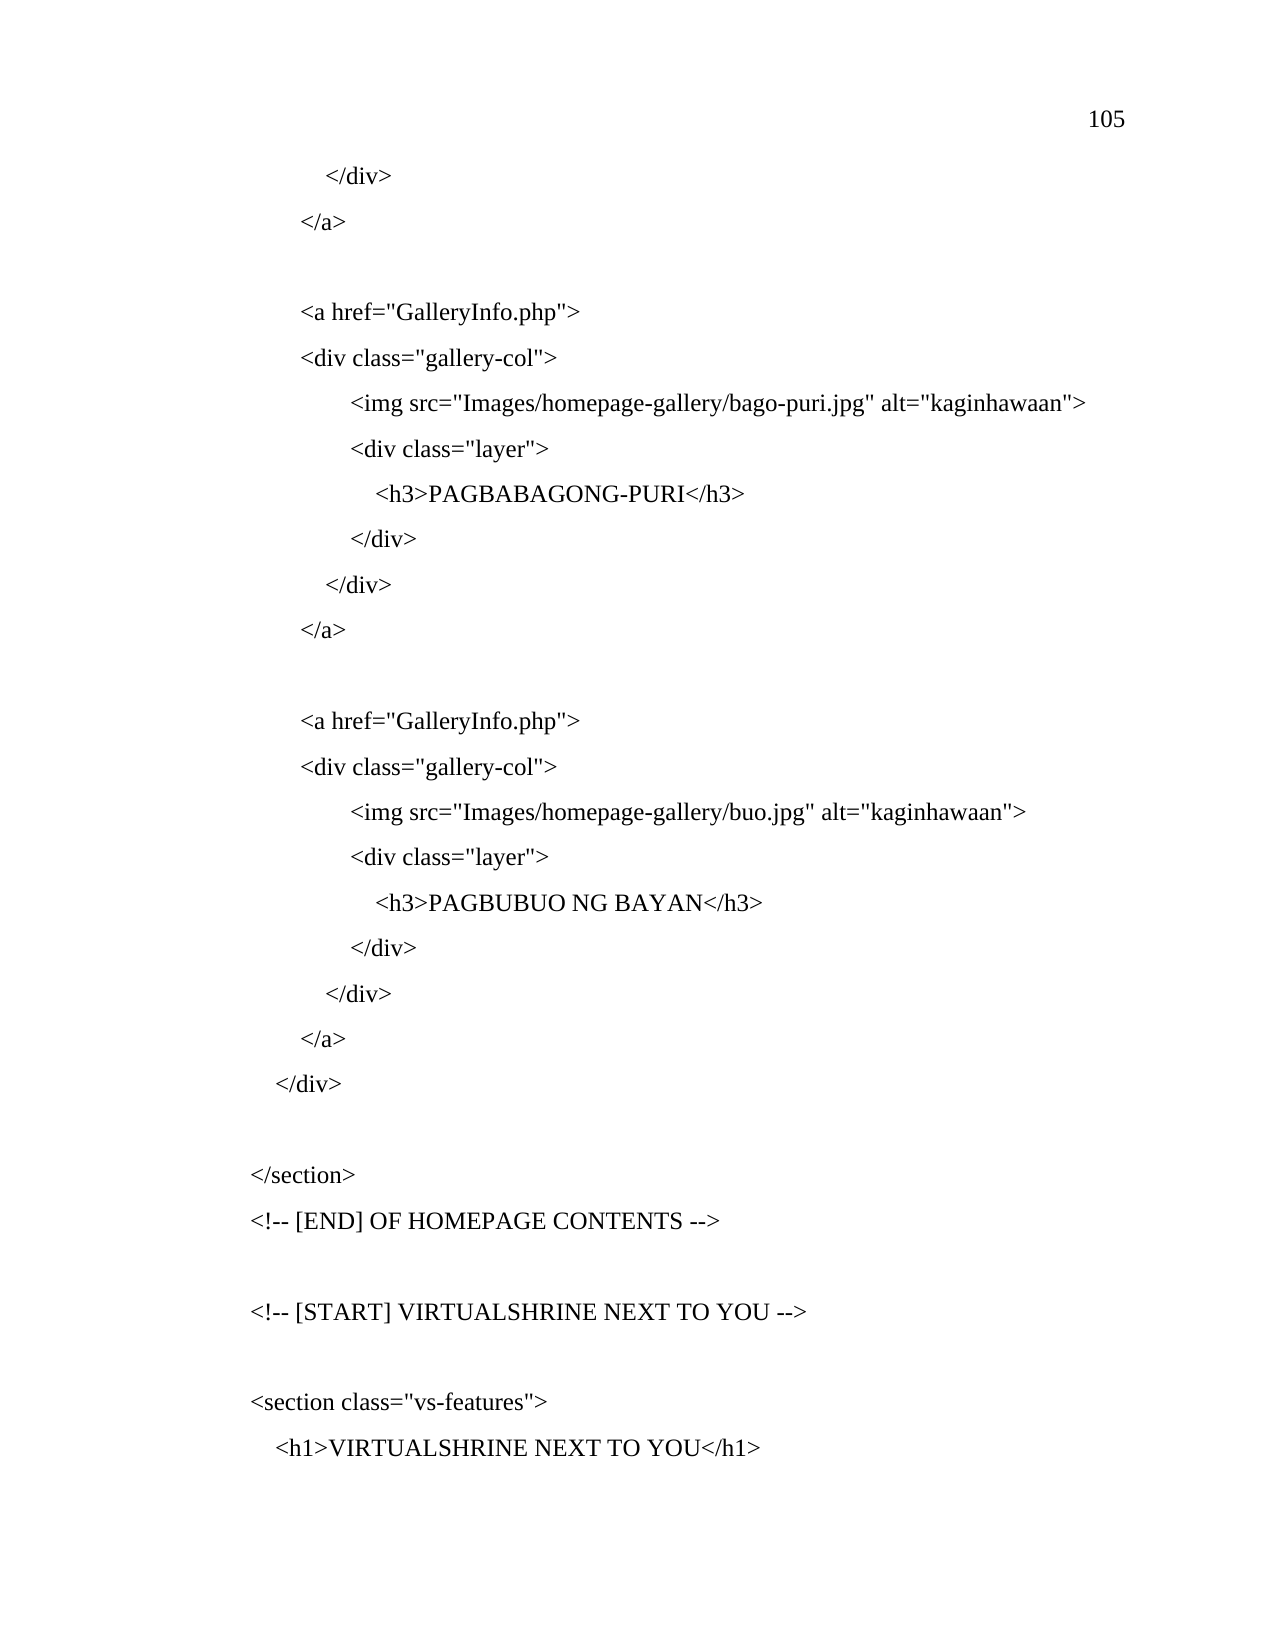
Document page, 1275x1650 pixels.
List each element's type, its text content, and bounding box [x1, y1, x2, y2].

text <h1>VIRTUALSHRINE NEXT TO YOU</h1> [225, 1433, 1125, 1462]
text <!-- [END] OF HOMEPAGE CONTENTS --> [225, 1206, 1125, 1234]
text <section class="vs-features"> [225, 1387, 1125, 1416]
text <div class="gallery-col"> [225, 752, 1125, 780]
text <div class="gallery-col"> [225, 343, 1125, 372]
text <h3>PAGBUBUO NG BAYAN</h3> [225, 888, 1125, 917]
text </section> [225, 1160, 1125, 1189]
text </div> [225, 979, 1125, 1007]
text <!-- [START] VIRTUALSHRINE NEXT TO YOU --> [225, 1297, 1125, 1325]
text </a> [225, 615, 1125, 644]
text </a> [225, 1024, 1125, 1053]
text </div> [225, 524, 1125, 553]
text </div> [225, 933, 1125, 962]
text <img src="Images/homepage-gallery/buo.jpg" alt="kaginhawaan"> [225, 797, 1125, 826]
text <a href="GalleryInfo.php"> [225, 706, 1125, 735]
text </div> [225, 570, 1125, 599]
text <h3>PAGBABAGONG-PURI</h3> [225, 479, 1125, 508]
text </div> [225, 1069, 1125, 1098]
text </a> [225, 207, 1125, 235]
text <img src="Images/homepage-gallery/bago-puri.jpg" alt="kaginhawaan"> [225, 388, 1125, 417]
text <a href="GalleryInfo.php"> [225, 297, 1125, 326]
text <div class="layer"> [225, 842, 1125, 871]
text </div> [225, 161, 1125, 190]
text <div class="layer"> [225, 434, 1125, 462]
